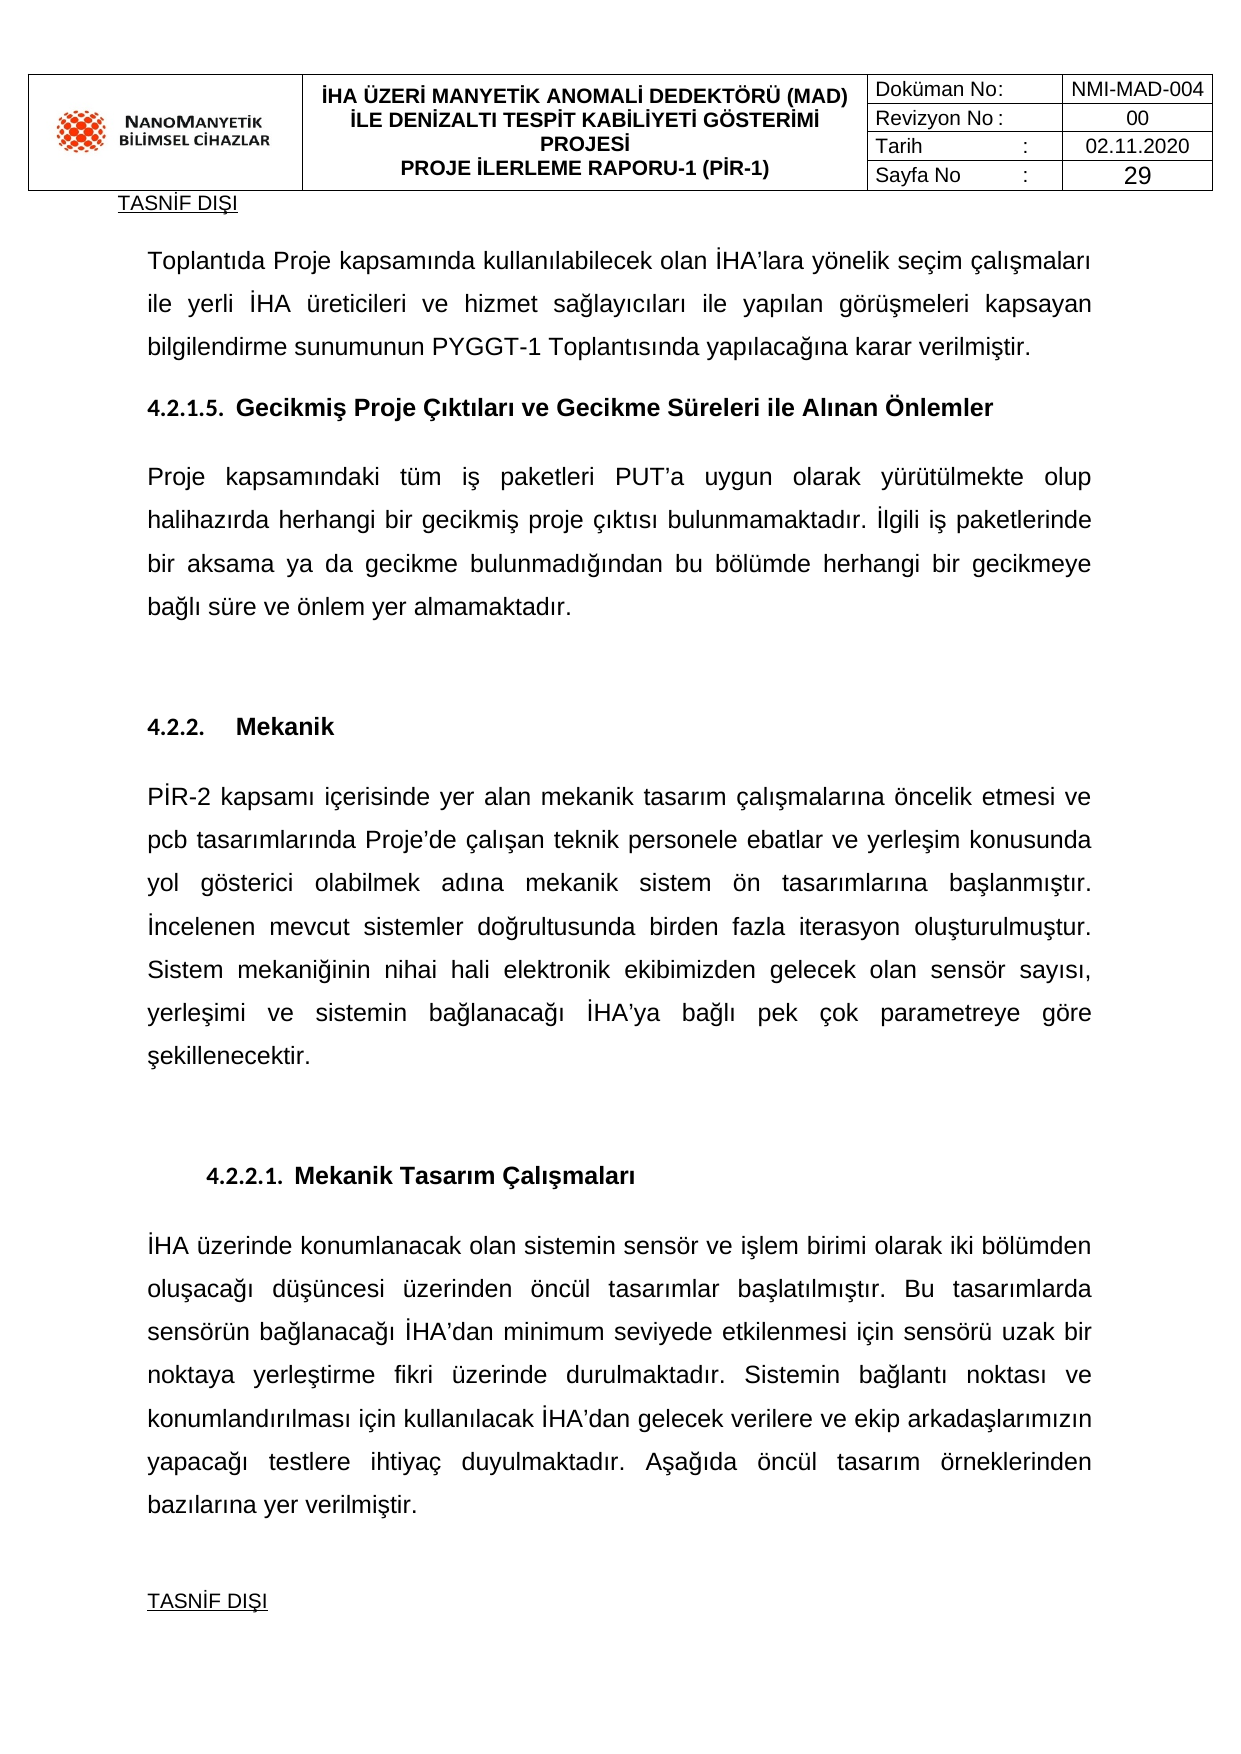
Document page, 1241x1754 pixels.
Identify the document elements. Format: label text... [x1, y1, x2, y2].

text İHA üzerinde konumlanacak olan sistemin sensör ve işlem birimi olarak iki bölümden oluşacağı düşüncesi üzerinden öncül tasarımlar başlatılmıştır. Bu tasarımlarda sensörün bağlanacağı İHA’dan minimum seviyede etkilenmesi için sensörü uzak bir noktaya yerleştirme fikri üzerinde durulmaktadır. Sistemin bağlantı noktası ve konumlandırılması için kullanılacak İHA’dan gelecek verilere ve ekip arkadaşlarımızın yapacağı testlere ihtiyaç duyulmaktadır. Aşağıda öncül tasarım örneklerinden bazılarına yer verilmiştir. [147, 1231, 1093, 1519]
text PİR-2 kapsamı içerisinde yer alan mekanik tasarım çalışmalarına öncelik etmesi ve pcb tasarımlarında Proje’de çalışan teknik personele ebatlar ve yerleşim konusunda yol gösterici olabilmek adına mekanik sistem ön tasarımlarına başlanmıştır. İncelenen mevcut sistemler doğrultusunda birden fazla iterasyon oluşturulmuştur. Sistem mekaniğinin nihai hali elektronik ekibimizden gelecek olan sensör sayısı, yerleşimi ve sistemin bağlanacağı İHA’ya bağlı pek çok parametreye göre şekillenecektir. [147, 782, 1093, 1069]
subtitle Mekanik Tasarım Çalışmaları [206, 1160, 1093, 1191]
text Proje kapsamındaki tüm iş paketleri PUT’a uygun olarak yürütülmekte olup halihazırda herhangi bir gecikmiş proje çıktısı bulunmamaktadır. İlgili iş paketlerinde bir aksama ya da gecikme bulunmadığından bu bölümde herhangi bir gecikmeye bağlı süre ve önlem yer almamaktadır. [147, 462, 1093, 621]
text Toplantıda Proje kapsamında kullanılabilecek olan İHA’lara yönelik seçim çalışmaları ile yerli İHA üreticileri ve hizmet sağlayıcıları ile yapılan görüşmeleri kapsayan bilgilendirme sunumunun PYGGT-1 Toplantısında yapılacağına karar verilmiştir. [147, 246, 1093, 361]
subtitle Mekanik [147, 711, 1093, 742]
subtitle Gecikmiş Proje Çıktıları ve Gecikme Süreleri ile Alınan Önlemler [147, 392, 1093, 422]
picture [35, 92, 295, 172]
